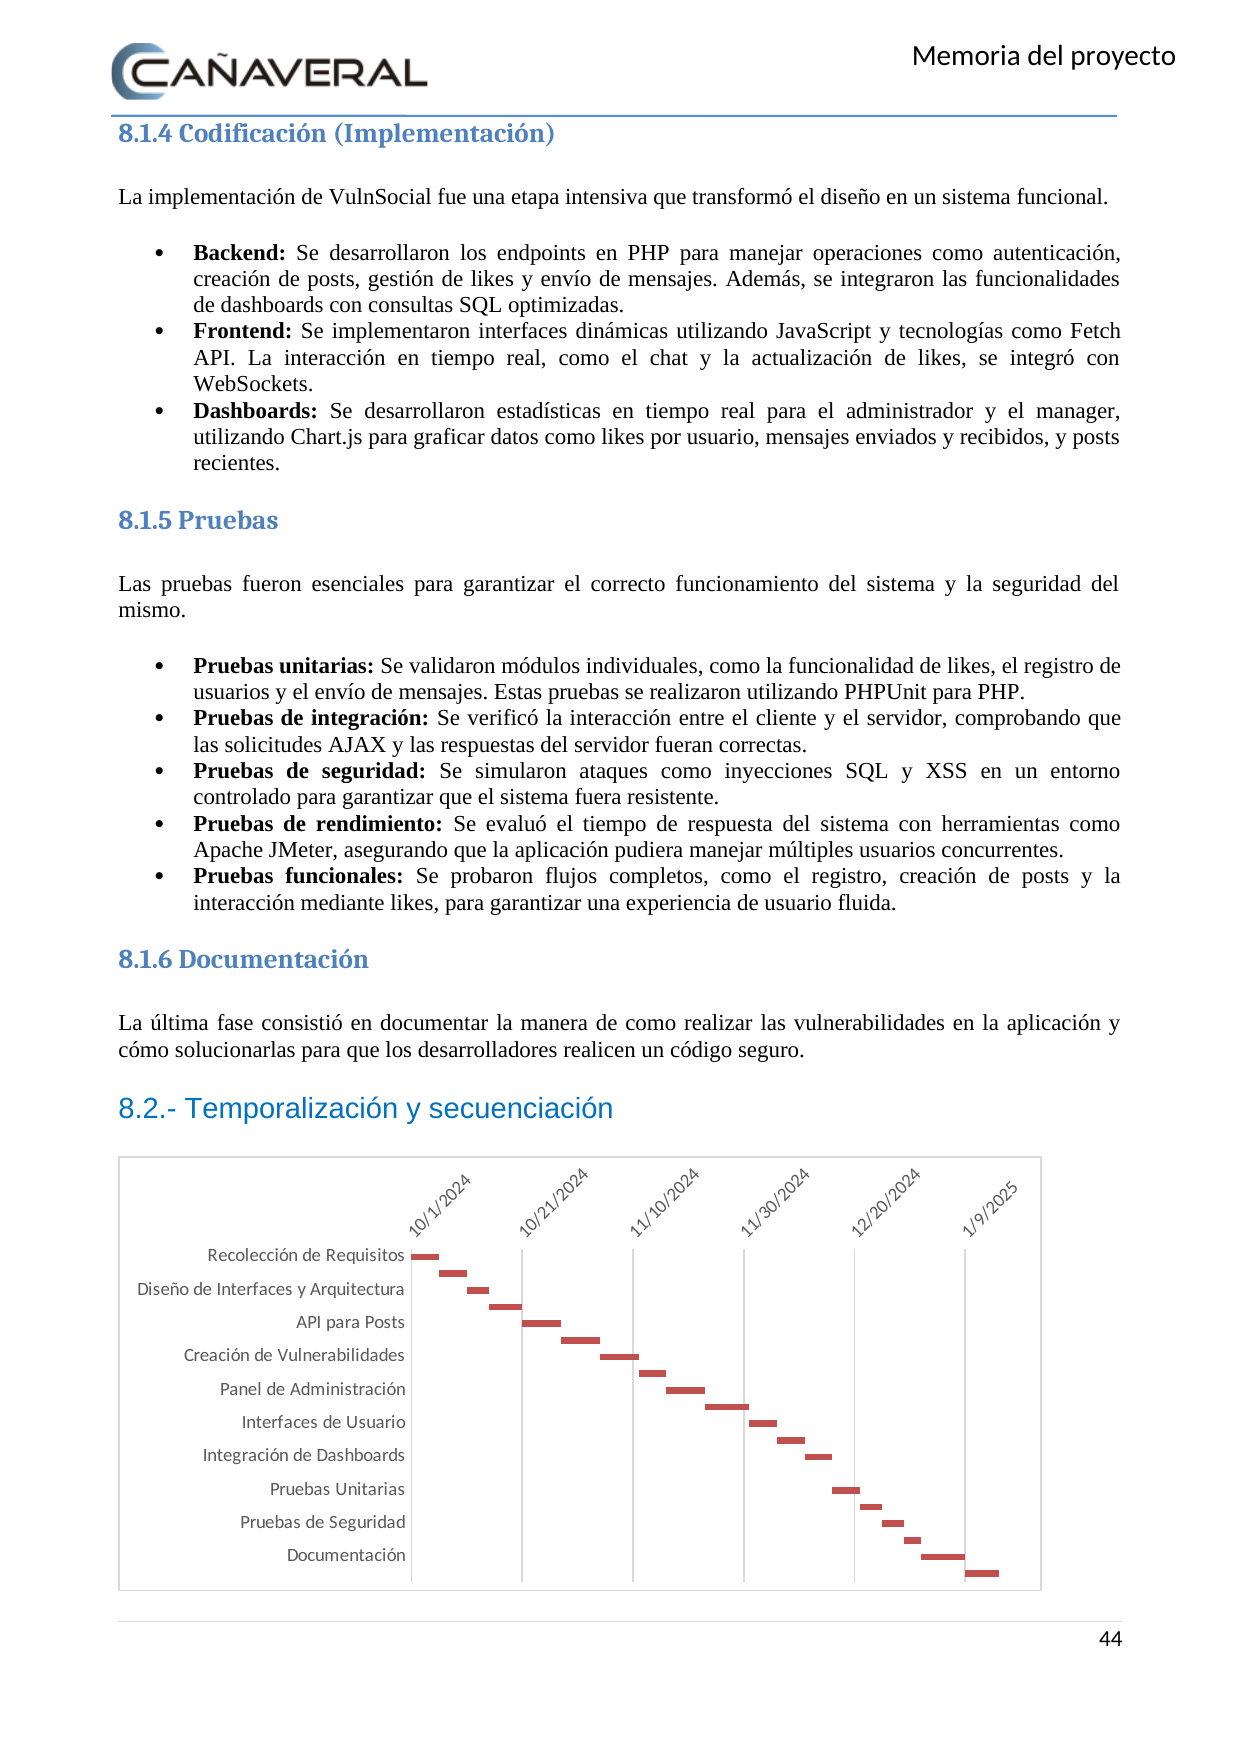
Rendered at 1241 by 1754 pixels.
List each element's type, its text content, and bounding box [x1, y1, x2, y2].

subtitle 8.1.5 Pruebas [118, 505, 1122, 536]
list Pruebas de integración: Se verificó la interacción entre el cliente y el servidor, comprobando que las solicitudes AJAX y las respuestas del servidor fueran correctas. [156, 704, 1122, 757]
list Pruebas funcionales: Se probaron flujos completos, como el registro, creación de posts y la interacción mediante likes, para garantizar una experiencia de usuario fluida. [156, 862, 1122, 915]
list Frontend: Se implementaron interfaces dinámicas utilizando JavaScript y tecnologías como Fetch API. La interacción en tiempo real, como el chat y la actualización de likes, se integró con WebSockets. [156, 318, 1122, 397]
picture [111, 43, 427, 99]
list Pruebas unitarias: Se validaron módulos individuales, como la funcionalidad de likes, el registro de usuarios y el envío de mensajes. Estas pruebas se realizaron utilizando PHPUnit para PHP. [156, 652, 1122, 704]
list Pruebas de rendimiento: Se evaluó el tiempo de respuesta del sistema con herramientas como Apache JMeter, asegurando que la aplicación pudiera manejar múltiples usuarios concurrentes. [156, 810, 1122, 862]
text La última fase consistió en documentar la manera de como realizar las vulnerabilidades en la aplicación y cómo solucionarlas para que los desarrolladores realicen un código seguro. [118, 1009, 1122, 1062]
subtitle 8.2.- Temporalización y secuenciación [118, 1091, 1122, 1125]
list Pruebas de seguridad: Se simularon ataques como inyecciones SQL y XSS en un entorno controlado para garantizar que el sistema fuera resistente. [156, 757, 1122, 810]
text Las pruebas fueron esenciales para garantizar el correcto funcionamiento del sistema y la seguridad del mismo. [118, 570, 1122, 622]
subtitle 8.1.4 Codificación (Implementación) [118, 118, 1122, 149]
text La implementación de VulnSocial fue una etapa intensiva que transformó el diseño en un sistema funcional. [118, 183, 1122, 209]
list Backend: Se desarrollaron los endpoints en PHP para manejar operaciones como autenticación, creación de posts, gestión de likes y envío de mensajes. Además, se integraron las funcionalidades de dashboards con consultas SQL optimizadas. [156, 238, 1122, 318]
subtitle 8.1.6 Documentación [118, 944, 1122, 976]
list Dashboards: Se desarrollaron estadísticas en tiempo real para el administrador y el manager, utilizando Chart.js para graficar datos como likes por usuario, mensajes enviados y recibidos, y posts recientes. [156, 397, 1122, 476]
